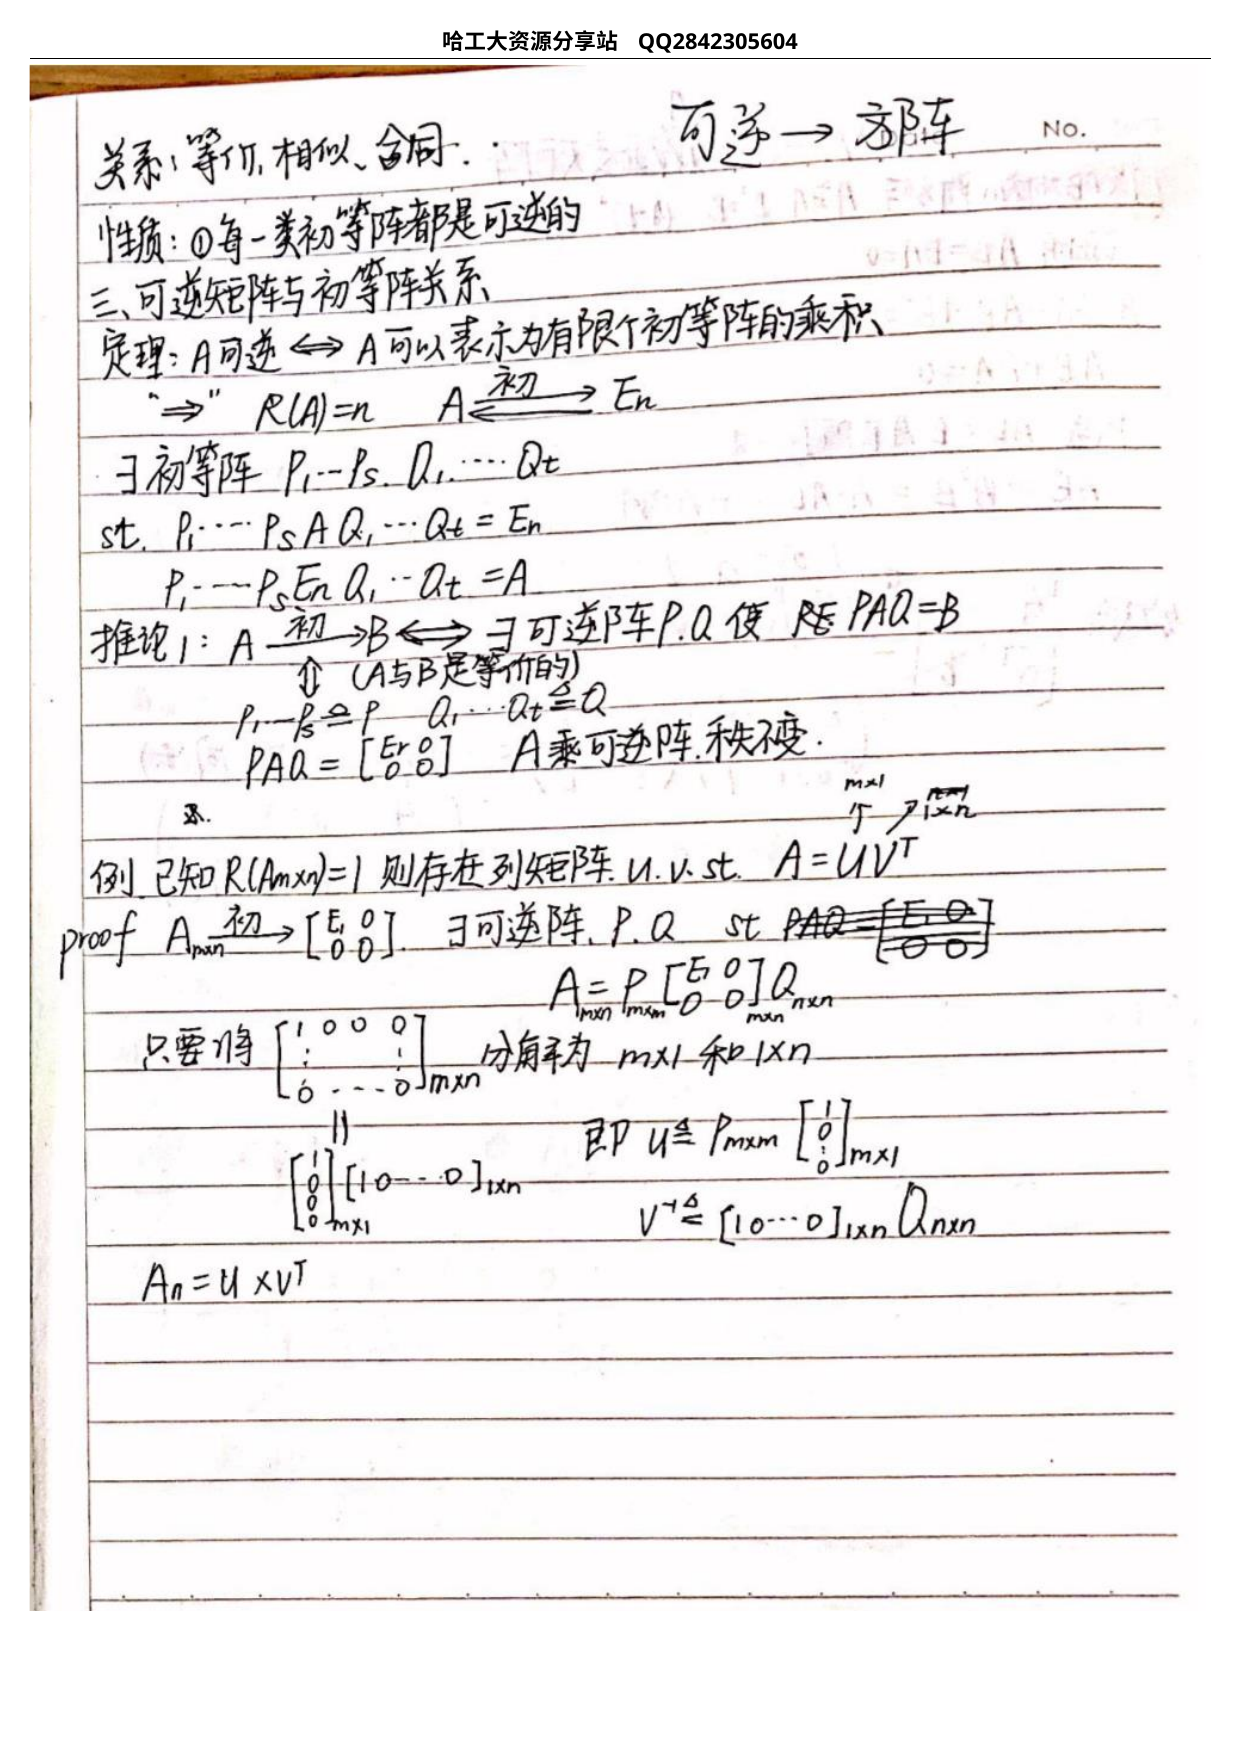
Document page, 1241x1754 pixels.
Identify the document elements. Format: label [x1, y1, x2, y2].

picture [29, 64, 1206, 1611]
